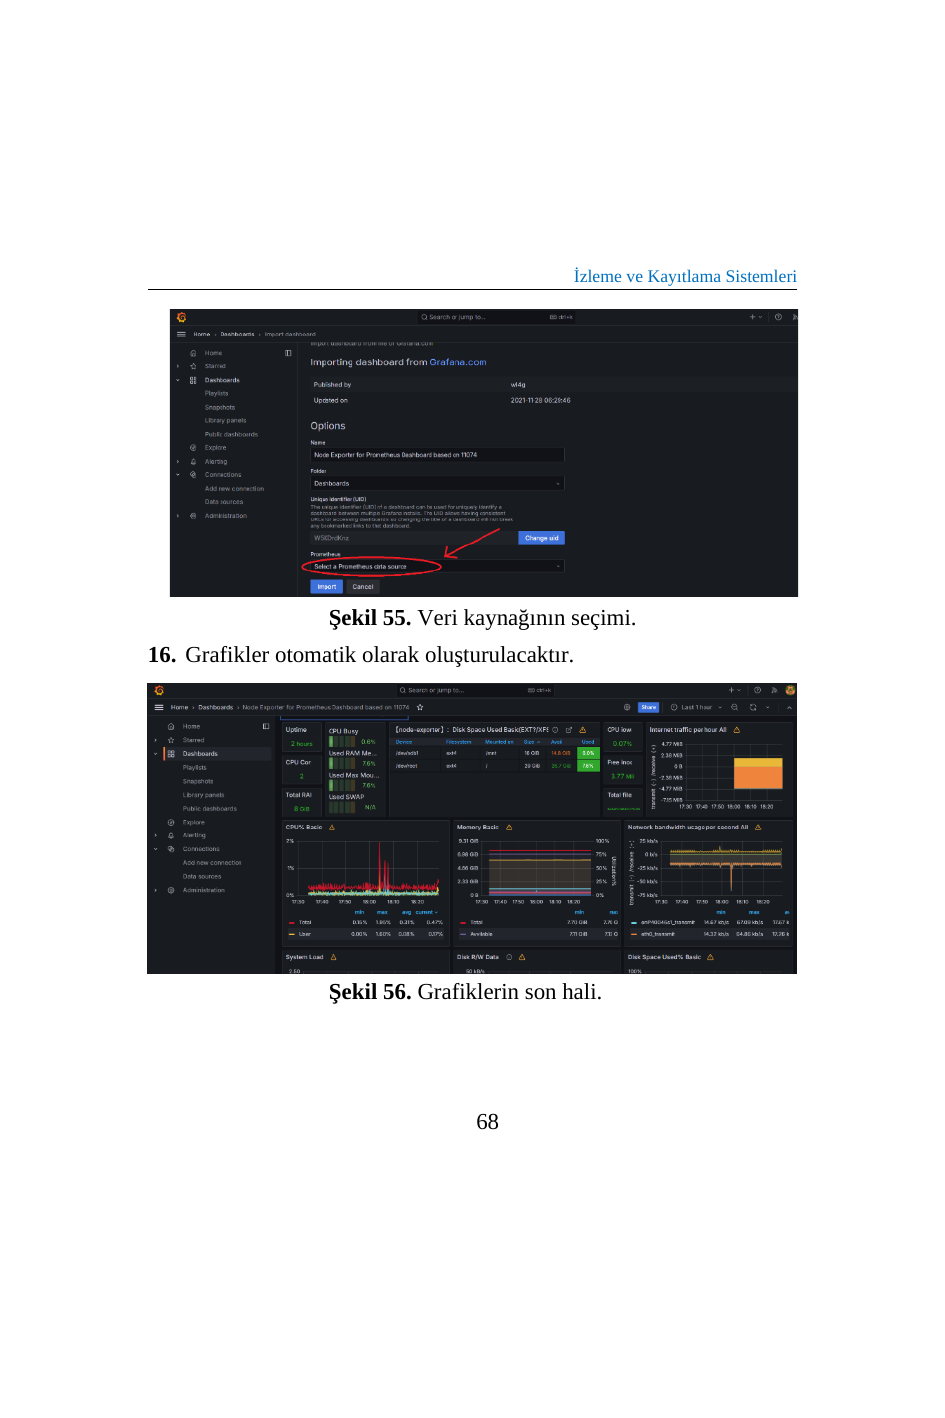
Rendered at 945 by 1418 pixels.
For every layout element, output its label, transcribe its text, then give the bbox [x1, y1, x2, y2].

picture [147, 683, 797, 974]
picture [169, 309, 799, 597]
